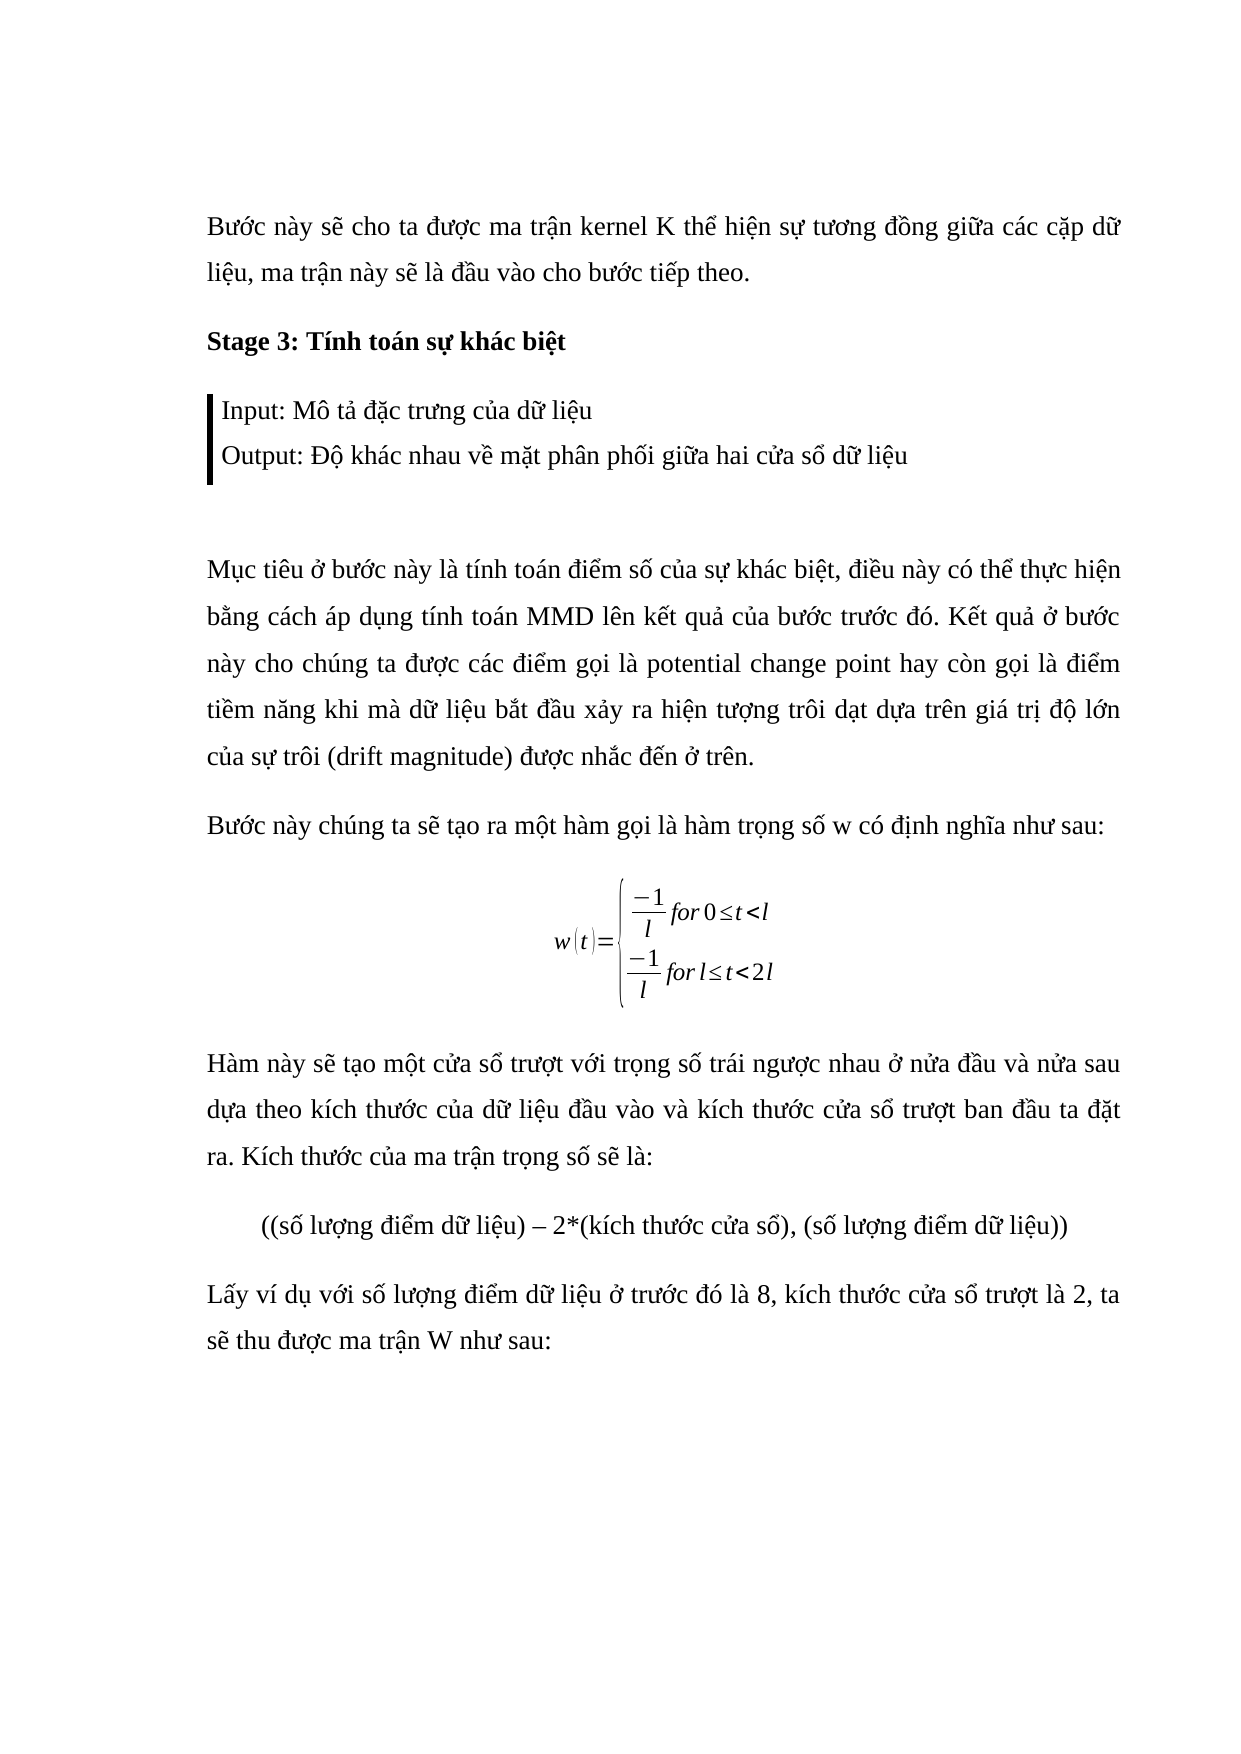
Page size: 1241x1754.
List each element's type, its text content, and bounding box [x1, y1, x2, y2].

text Bước này sẽ cho ta được ma trận kernel K thể hiện sự tương đồng giữa các cặp dữ liệu, ma trận này sẽ là đầu vào cho bước tiếp theo. [207, 210, 1122, 287]
text Hàm này sẽ tạo một cửa sổ trượt với trọng số trái ngược nhau ở nửa đầu và nửa sau dựa theo kích thước của dữ liệu đầu vào và kích thước cửa sổ trượt ban đầu ta đặt ra. Kích thước của ma trận trọng số sẽ là: [207, 1047, 1122, 1171]
text Lấy ví dụ với số lượng điểm dữ liệu ở trước đó là 8, kích thước cửa sổ trượt là 2, ta sẽ thu được ma trận W như sau: [207, 1278, 1122, 1356]
text Bước này chúng ta sẽ tạo ra một hàm gọi là hàm trọng số w có định nghĩa như sau: [207, 809, 1122, 840]
text Stage 3: Tính toán sự khác biệt [207, 325, 1122, 356]
table_header Input: Mô tả đặc trưng của dữ liệu [213, 394, 1122, 439]
text Mục tiêu ở bước này là tính toán điểm số của sự khác biệt, điều này có thể thực hiện bằng cách áp dụng tính toán MMD lên kết quả của bước trước đó. Kết quả ở bước này cho chúng ta được các điểm gọi là potential change point hay còn gọi là điểm tiềm năng khi mà dữ liệu bắt đầu xảy ra hiện tượng trôi dạt dựa trên giá trị độ lớn của sự trôi (drift magnitude) được nhắc đến ở trên. [207, 553, 1122, 771]
table_cell Output: Độ khác nhau về mặt phân phối giữa hai cửa sổ dữ liệu [213, 439, 1122, 485]
text ((số lượng điểm dữ liệu) – 2*(kích thước cửa sổ), (số lượng điểm dữ liệu)) [207, 1209, 1122, 1240]
